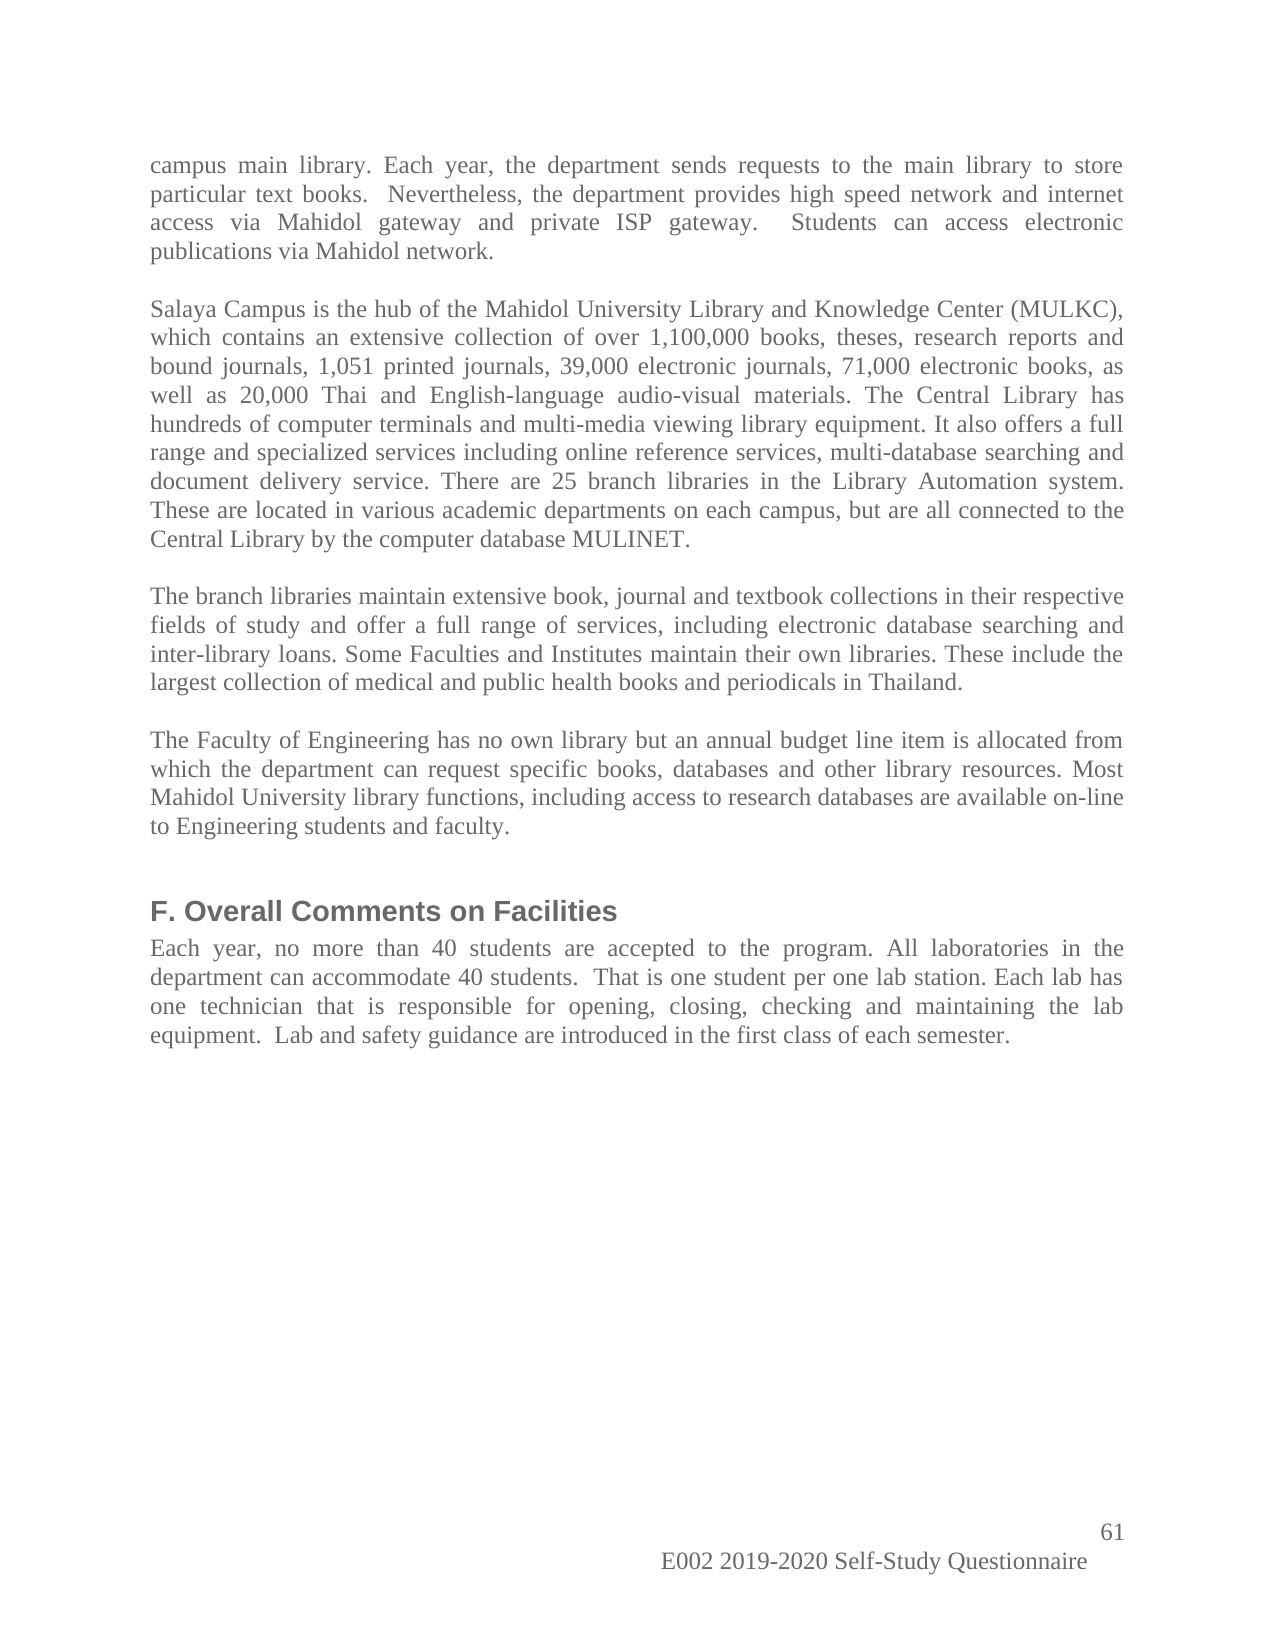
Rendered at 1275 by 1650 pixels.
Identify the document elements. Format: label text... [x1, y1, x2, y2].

text The Faculty of Engineering has no own library but an annual budget line item is allocated from which the department can request specific books, databases and other library resources. Most Mahidol University library functions, including access to research databases are available on-line to Engineering students and faculty. [150, 725, 1125, 840]
text Each year, no more than 40 students are accepted to the program. All laboratories in the department can accommodate 40 students. That is one student per one lab station. Each lab has one technician that is responsible for opening, closing, checking and maintaining the lab equipment. Lab and safety guidance are introduced in the first class of each semester. [150, 933, 1125, 1048]
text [150, 150, 1125, 265]
text Salaya Campus is the hub of the Mahidol University Library and Knowledge Center (MULKC), which contains an extensive collection of over 1,100,000 books, theses, research reports and bound journals, 1,051 printed journals, 39,000 electronic journals, 71,000 electronic books, as well as 20,000 Thai and English-language audio-visual materials. The Central Library has hundreds of computer terminals and multi-media viewing library equipment. It also offers a full range and specialized services including online reference services, multi-database searching and document delivery service. There are 25 branch libraries in the Library Automation system. These are located in various academic departments on each campus, but are all connected to the Central Library by the computer database MULINET. [150, 294, 1125, 552]
text The branch libraries maintain extensive book, journal and textbook collections in their respective fields of study and offer a full range of services, including electronic database searching and inter-library loans. Some Faculties and Institutes maintain their own libraries. These include the largest collection of medical and public health books and periodicals in Thailand. [150, 581, 1125, 696]
subtitle F. Overall Comments on Facilities [150, 894, 1125, 927]
